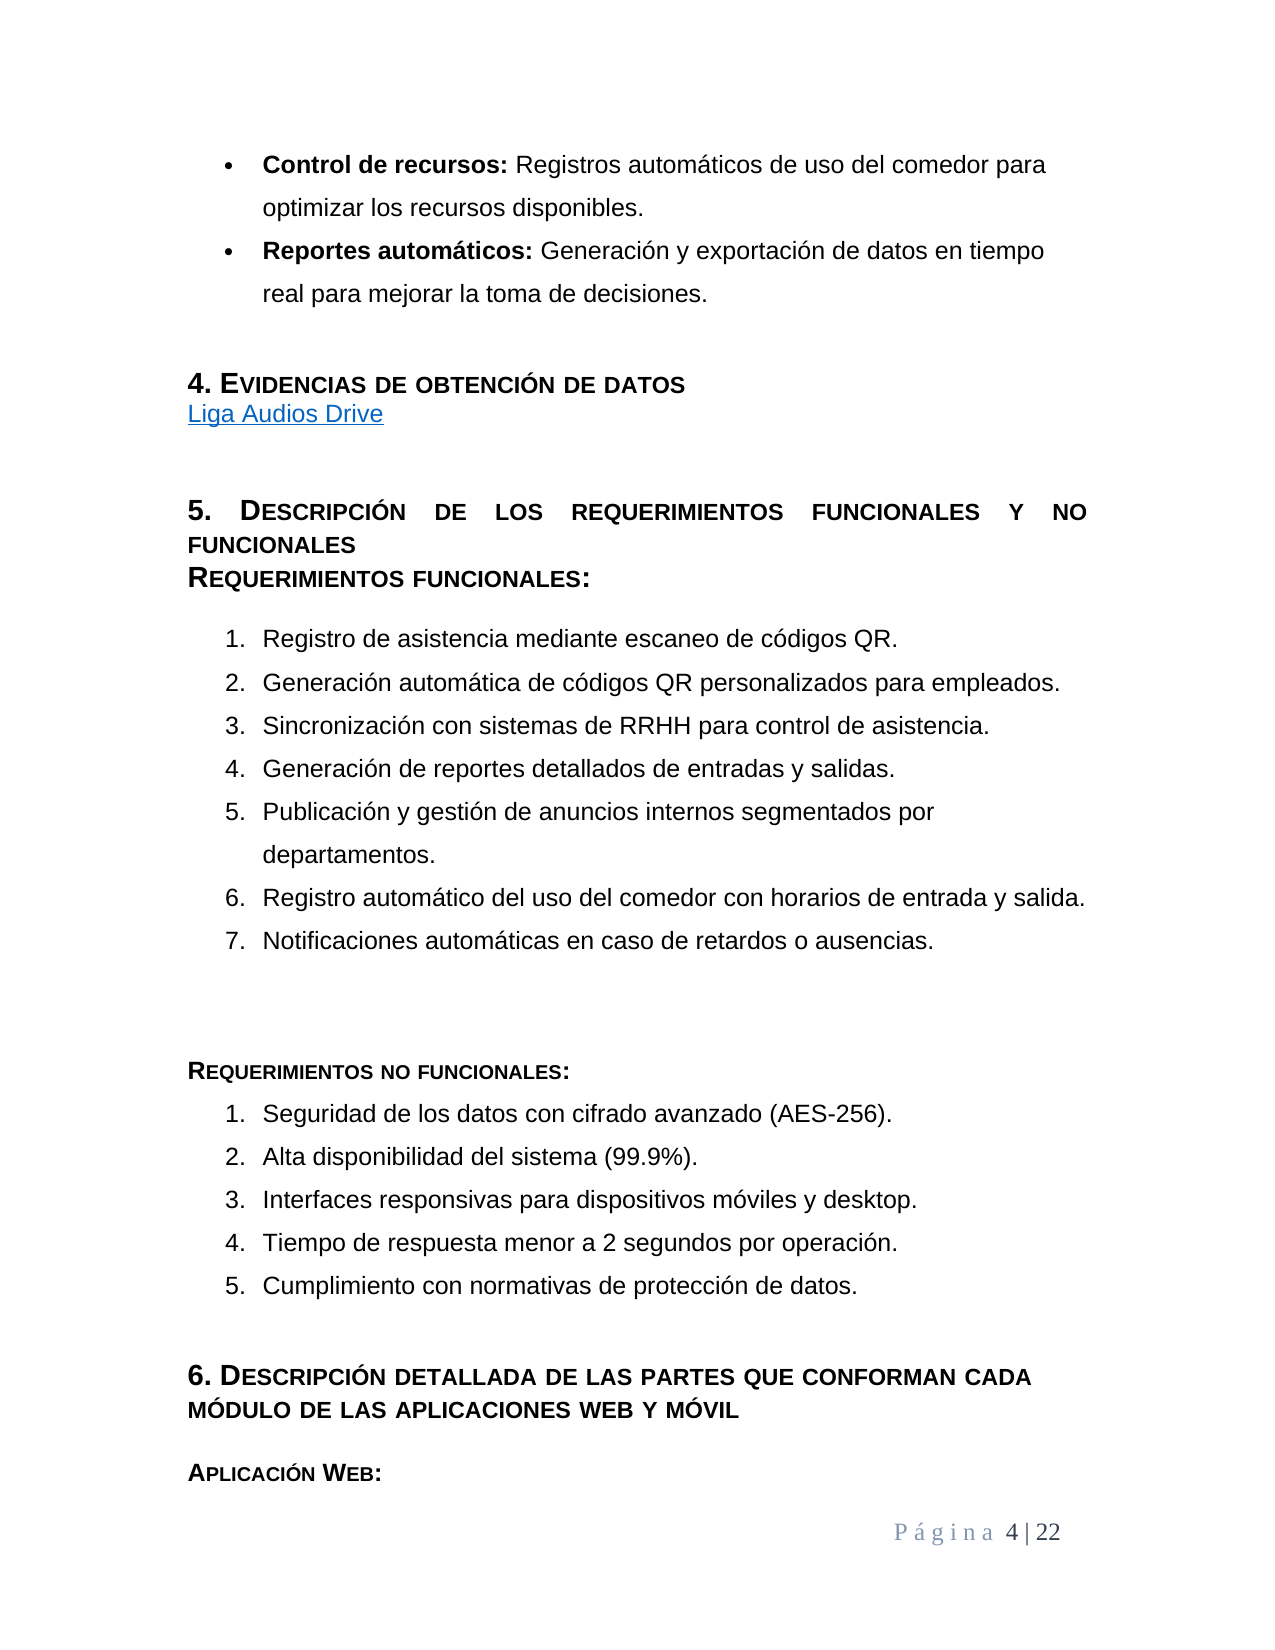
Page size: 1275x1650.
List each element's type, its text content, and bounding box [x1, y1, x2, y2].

text Requerimientos no funcionales: [187, 1056, 1087, 1084]
text Aplicación Web: [187, 1458, 1087, 1487]
list Notificaciones automáticas en caso de retardos o ausencias. [225, 926, 1087, 955]
text Requerimientos funcionales: [187, 560, 1087, 593]
list Publicación y gestión de anuncios internos segmentados por departamentos. [225, 797, 1087, 869]
list Cumplimiento con normativas de protección de datos. [225, 1271, 1087, 1300]
list Control de recursos: Registros automáticos de uso del comedor para optimizar los recursos disponibles. [225, 150, 1087, 222]
subtitle 4. Evidencias de obtención de datos [187, 366, 1087, 399]
subtitle 6. Descripción detallada de las partes que conforman cada módulo de las aplicaciones web y móvil [187, 1358, 1087, 1425]
subtitle 5. Descripción de los requerimientos funcionales y no funcionales [187, 493, 1087, 560]
list Registro de asistencia mediante escaneo de códigos QR. [225, 624, 1087, 653]
text Liga Audios Drive [187, 399, 1087, 428]
list Reportes automáticos: Generación y exportación de datos en tiempo real para mejorar la toma de decisiones. [225, 236, 1087, 308]
list Registro automático del uso del comedor con horarios de entrada y salida. [225, 883, 1087, 912]
list Alta disponibilidad del sistema (99.9%). [225, 1142, 1087, 1171]
list Generación automática de códigos QR personalizados para empleados. [225, 668, 1087, 696]
list Sincronización con sistemas de RRHH para control de asistencia. [225, 711, 1087, 739]
list Seguridad de los datos con cifrado avanzado (AES-256). [225, 1099, 1087, 1128]
list Tiempo de respuesta menor a 2 segundos por operación. [225, 1228, 1087, 1257]
list Generación de reportes detallados de entradas y salidas. [225, 754, 1087, 783]
list Interfaces responsivas para dispositivos móviles y desktop. [225, 1185, 1087, 1214]
